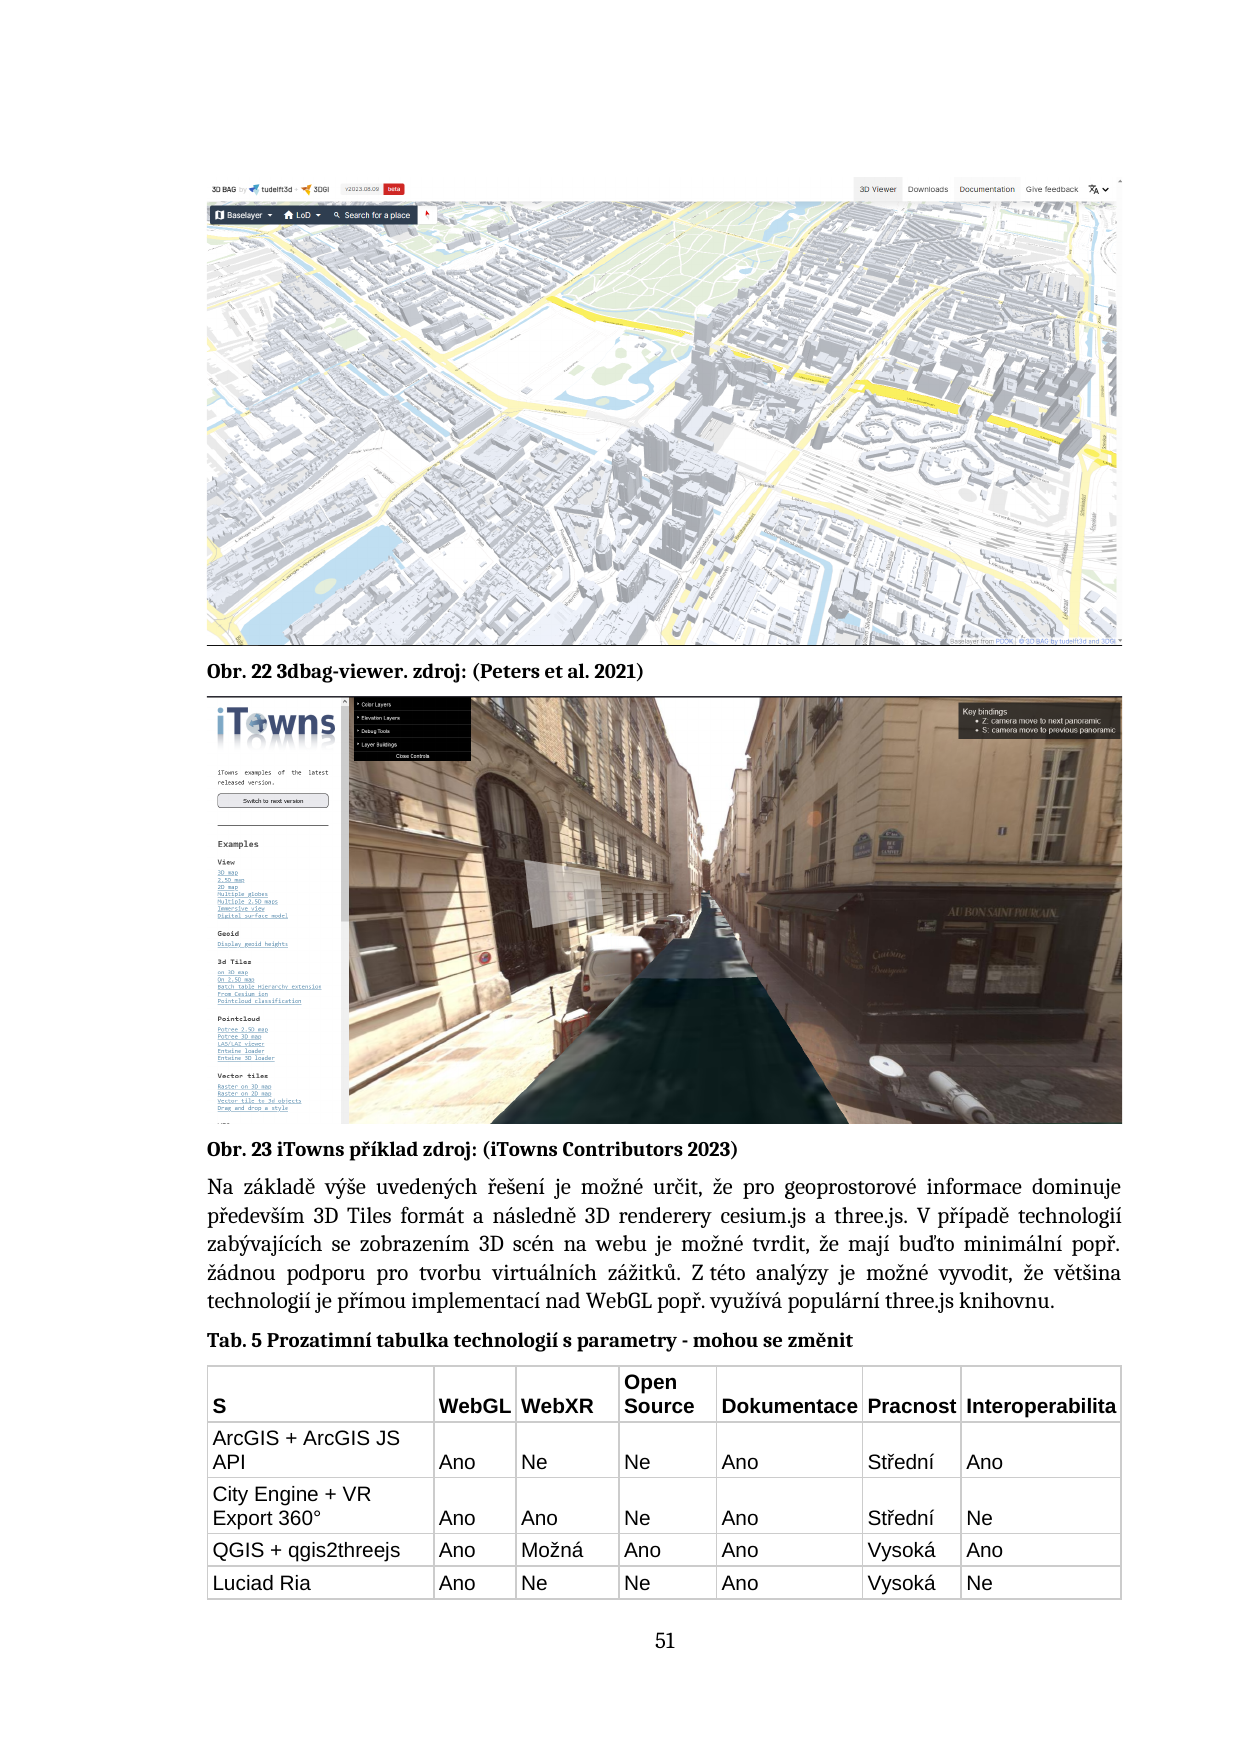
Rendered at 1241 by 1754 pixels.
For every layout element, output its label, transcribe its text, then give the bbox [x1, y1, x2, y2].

table_cell Ano [717, 1534, 862, 1565]
text Na základě výše uvedených řešení je možné určit, že pro geoprostorové informace dominuje především 3D Tiles formát a následně 3D renderery cesium.js a three.js. V případě technologií zabývajících se zobrazením 3D scén na webu je možné tvrdit, že mají buďto minimální popř. žádnou podporu pro tvorbu virtuálních zážitků. Z této analýzy je možné vyvodit, že většina technologií je přímou implementací nad WebGL popř. využívá populární three.js knihovnu. [207, 1174, 1122, 1314]
table_cell ArcGIS + ArcGIS JS API [208, 1423, 433, 1477]
table_cell QGIS + qgis2threejs [208, 1534, 433, 1565]
table_cell Možná [517, 1534, 618, 1565]
table_cell Luciad Ria [208, 1567, 433, 1598]
table_cell Ne [620, 1478, 716, 1532]
table_cell Ne [517, 1423, 618, 1477]
table_header Pracnost [863, 1367, 960, 1421]
picture [206, 177, 1123, 646]
table_cell Ano [435, 1534, 515, 1565]
table_cell Ne [517, 1567, 618, 1598]
table_cell Vysoká [863, 1567, 960, 1598]
table_header WebGL [435, 1367, 515, 1421]
text Obr. 23 iTowns příklad zdroj: (iTowns Contributors 2023) [207, 1138, 1122, 1162]
table_cell Ano [717, 1478, 862, 1532]
table_cell Ano [717, 1567, 862, 1598]
table_cell Vysoká [863, 1534, 960, 1565]
table_cell City Engine + VR Export 360° [208, 1478, 433, 1532]
table_cell Ne [620, 1423, 716, 1477]
table_cell Ne [962, 1567, 1120, 1598]
table_cell Střední [863, 1423, 960, 1477]
table_cell Ne [620, 1567, 716, 1598]
table_header Interoperabilita [962, 1367, 1120, 1421]
table_header WebXR [517, 1367, 618, 1421]
table_cell Ano [435, 1478, 515, 1532]
table_cell Ano [620, 1534, 716, 1565]
table_cell Ano [717, 1423, 862, 1477]
table_cell Ne [962, 1478, 1120, 1532]
picture [206, 696, 1123, 1124]
table_cell Střední [863, 1478, 960, 1532]
table_header S [208, 1367, 433, 1421]
table_cell Ano [962, 1423, 1120, 1477]
table_header Dokumentace [717, 1367, 862, 1421]
table_header Open Source [620, 1367, 716, 1421]
table_cell Ano [435, 1423, 515, 1477]
table_cell Ano [435, 1567, 515, 1598]
table_cell Ano [517, 1478, 618, 1532]
text Tab. 5 Prozatimní tabulka technologií s parametry - mohou se změnit [207, 1329, 1122, 1353]
table_cell Ano [962, 1534, 1120, 1565]
text Obr. 22 3dbag-viewer. zdroj: (Peters et al. 2021) [207, 660, 1122, 684]
